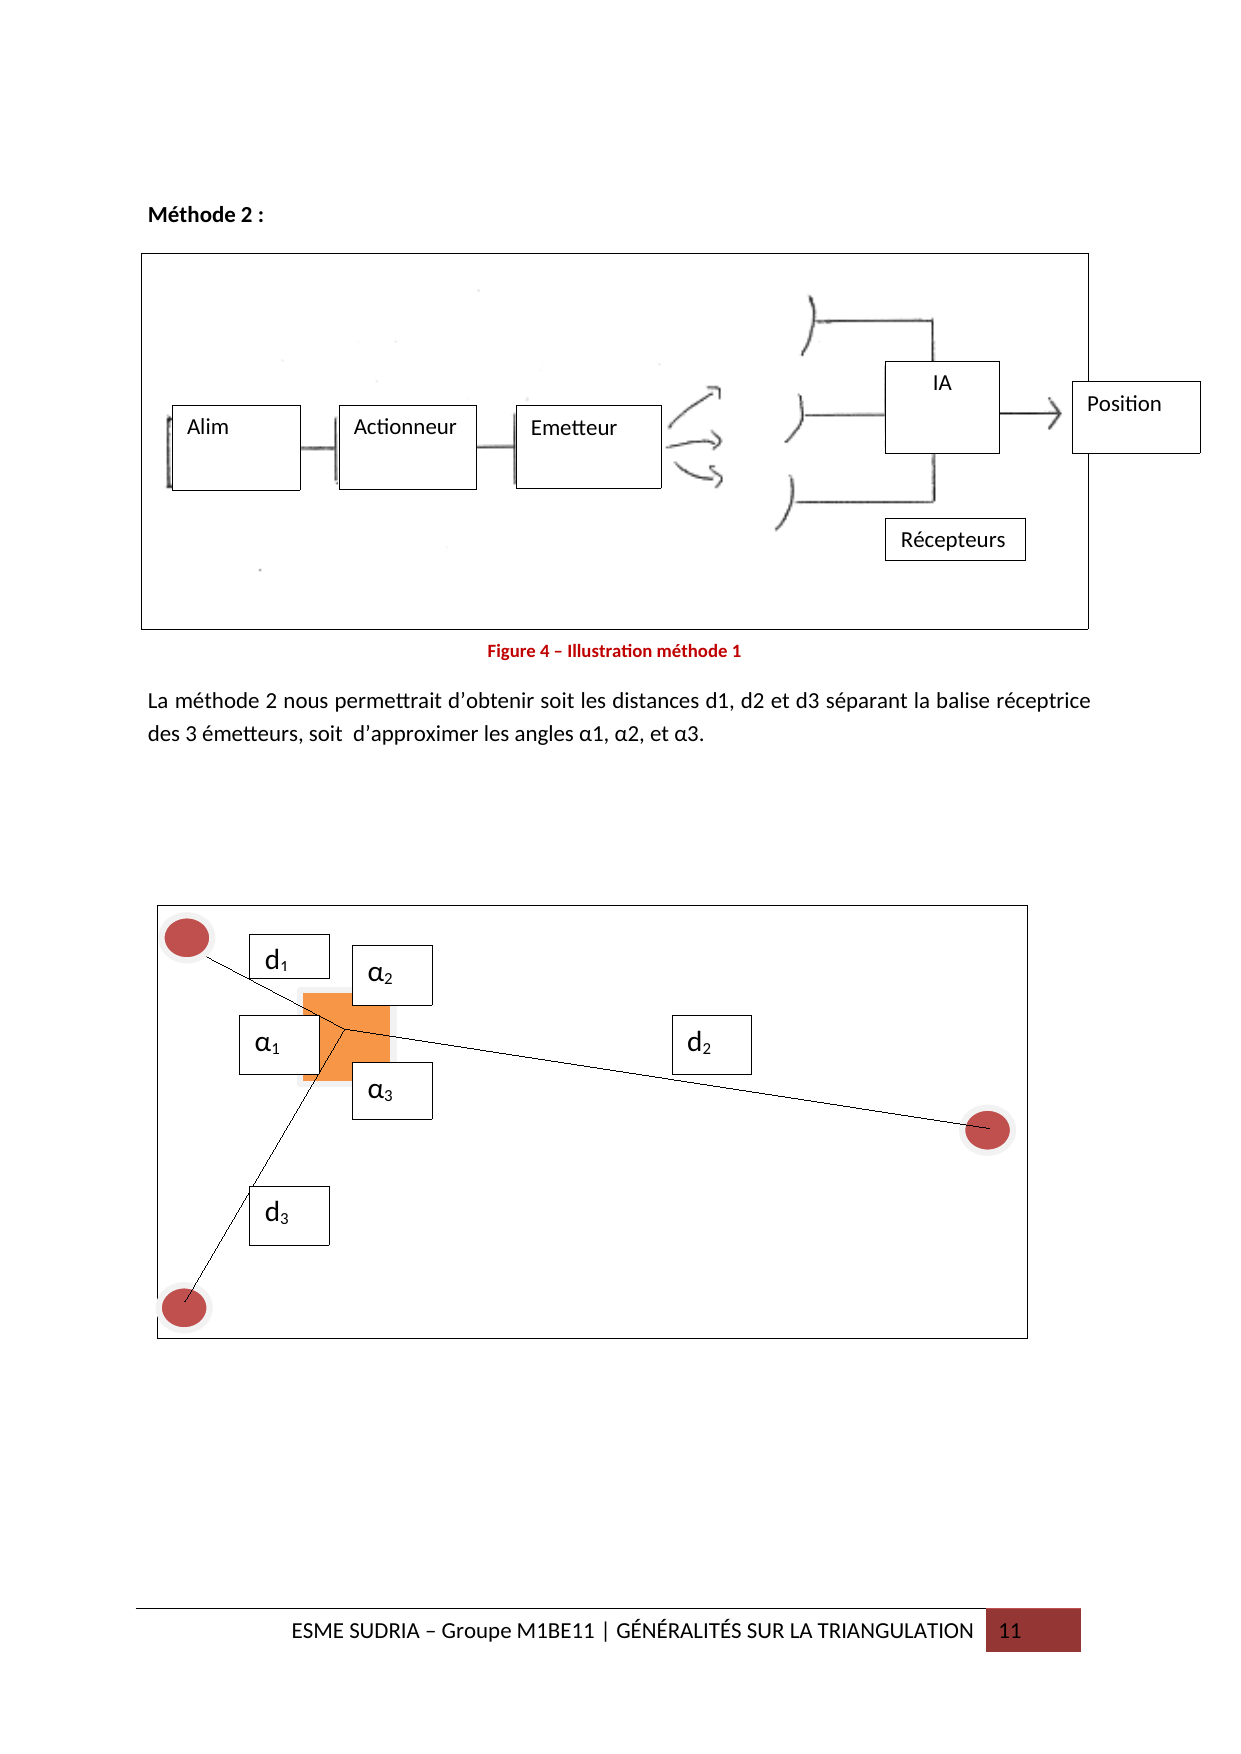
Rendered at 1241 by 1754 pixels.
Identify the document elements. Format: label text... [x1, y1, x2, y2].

text La méthode 2 nous permettrait d’obtenir soit les distances d1, d2 et d3 séparant la balise réceptrice des 3 émetteurs, soit d’approximer les angles α1, α2, et α3. [148, 454, 1093, 747]
text Méthode 2 : [148, 201, 1093, 229]
picture [156, 260, 1088, 596]
